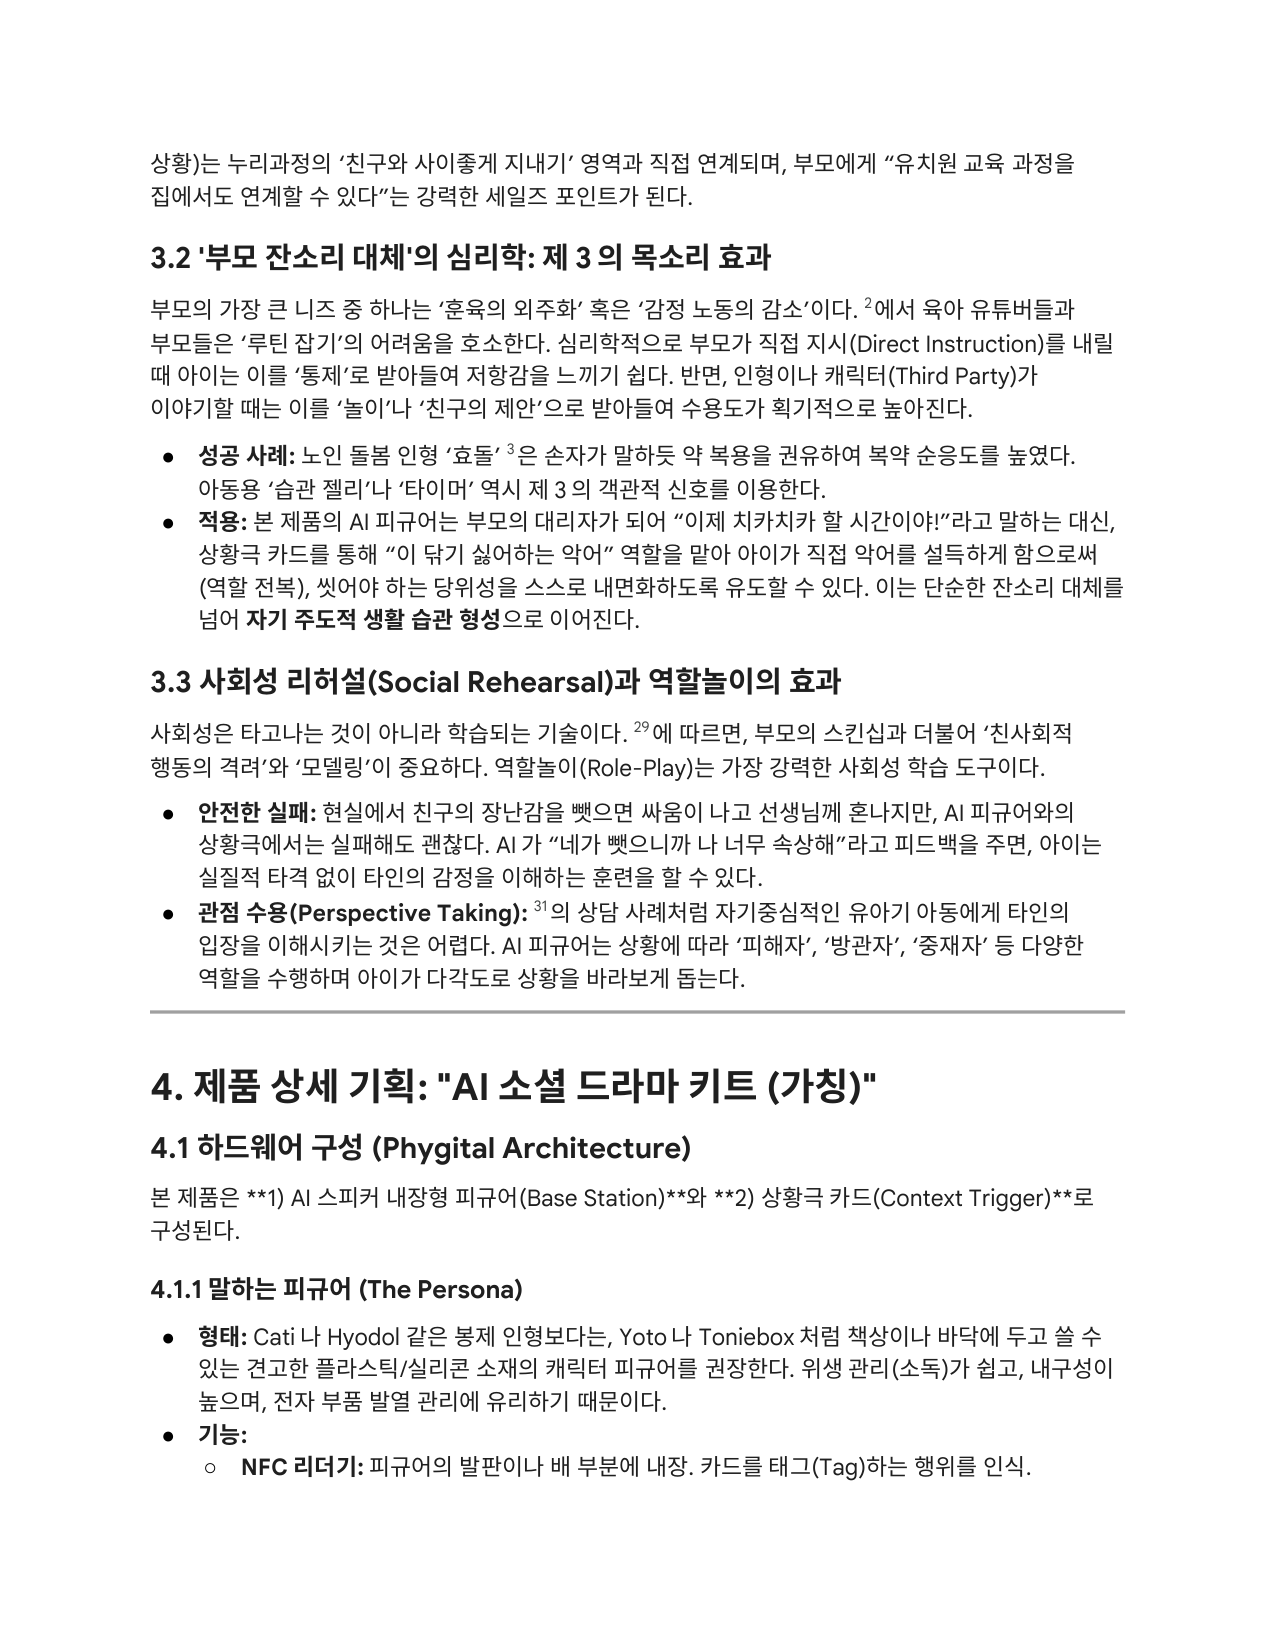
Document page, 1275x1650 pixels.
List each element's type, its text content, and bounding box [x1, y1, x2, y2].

list 형태: Cati나 Hyodol 같은 봉제 인형보다는, Yoto나 Toniebox처럼 책상이나 바닥에 두고 쓸 수 있는 견고한 플라스틱/실리콘 소재의 캐릭터 피규어를 권장한다. 위생 관리(소독)가 쉽고, 내구성이 높으며, 전자 부품 발열 관리에 유리하기 때문이다. [161, 1323, 1125, 1417]
list 성공 사례: 노인 돌봄 인형 ‘효돌’ 3은 손자가 말하듯 약 복용을 권유하여 복약 순응도를 높였다. 아동용 ‘습관 젤리’나 ‘타이머’ 역시 제3의 객관적 신호를 이용한다. [161, 441, 1125, 504]
subtitle 3.3 사회성 리허설(Social Rehearsal)과 역할놀이의 효과 [150, 664, 1125, 701]
text 본 제품은 **1) AI 스피커 내장형 피규어(Base Station)**와 **2) 상황극 카드(Context Trigger)**로 구성된다. [150, 1184, 1125, 1246]
subtitle 4.1 하드웨어 구성 (Phygital Architecture) [150, 1130, 1125, 1167]
list NFC 리더기: 피규어의 발판이나 배 부분에 내장. 카드를 태그(Tag)하는 행위를 인식. [203, 1454, 1125, 1482]
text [150, 150, 1125, 211]
subtitle 4. 제품 상세 기획: "AI 소셜 드라마 키트 (가칭)" [150, 1014, 1125, 1111]
subtitle 3.2 '부모 잔소리 대체'의 심리학: 제3의 목소리 효과 [150, 240, 1125, 277]
list 적용: 본 제품의 AI 피규어는 부모의 대리자가 되어 “이제 치카치카 할 시간이야!”라고 말하는 대신, 상황극 카드를 통해 “이 닦기 싫어하는 악어” 역할을 맡아 아이가 직접 악어를 설득하게 함으로써(역할 전복), 씻어야 하는 당위성을 스스로 내면화하도록 유도할 수 있다. 이는 단순한 잔소리 대체를 넘어 자기 주도적 생활 습관 형성으로 이어진다. [161, 508, 1125, 635]
text 사회성은 타고나는 것이 아니라 학습되는 기술이다. 29에 따르면, 부모의 스킨십과 더불어 ‘친사회적 행동의 격려’와 ‘모델링’이 중요하다. 역할놀이(Role-Play)는 가장 강력한 사회성 학습 도구이다. [150, 718, 1125, 783]
list 기능: [161, 1421, 1125, 1450]
text 부모의 가장 큰 니즈 중 하나는 ‘훈육의 외주화’ 혹은 ‘감정 노동의 감소’이다. 2에서 육아 유튜버들과 부모들은 ‘루틴 잡기’의 어려움을 호소한다. 심리학적으로 부모가 직접 지시(Direct Instruction)를 내릴 때 아이는 이를 ‘통제’로 받아들여 저항감을 느끼기 쉽다. 반면, 인형이나 캐릭터(Third Party)가 이야기할 때는 이를 ‘놀이’나 ‘친구의 제안’으로 받아들여 수용도가 획기적으로 높아진다. [150, 294, 1125, 424]
list 관점 수용(Perspective Taking): 31의 상담 사례처럼 자기중심적인 유아기 아동에게 타인의 입장을 이해시키는 것은 어렵다. AI 피규어는 상황에 따라 ‘피해자’, ‘방관자’, ‘중재자’ 등 다양한 역할을 수행하며 아이가 다각도로 상황을 바라보게 돕는다. [161, 897, 1125, 994]
subtitle 4.1.1 말하는 피규어 (The Persona) [150, 1274, 1125, 1306]
list 안전한 실패: 현실에서 친구의 장난감을 뺏으면 싸움이 나고 선생님께 혼나지만, AI 피규어와의 상황극에서는 실패해도 괜찮다. AI가 “네가 뺏으니까 나 너무 속상해”라고 피드백을 주면, 아이는 실질적 타격 없이 타인의 감정을 이해하는 훈련을 할 수 있다. [161, 799, 1125, 893]
